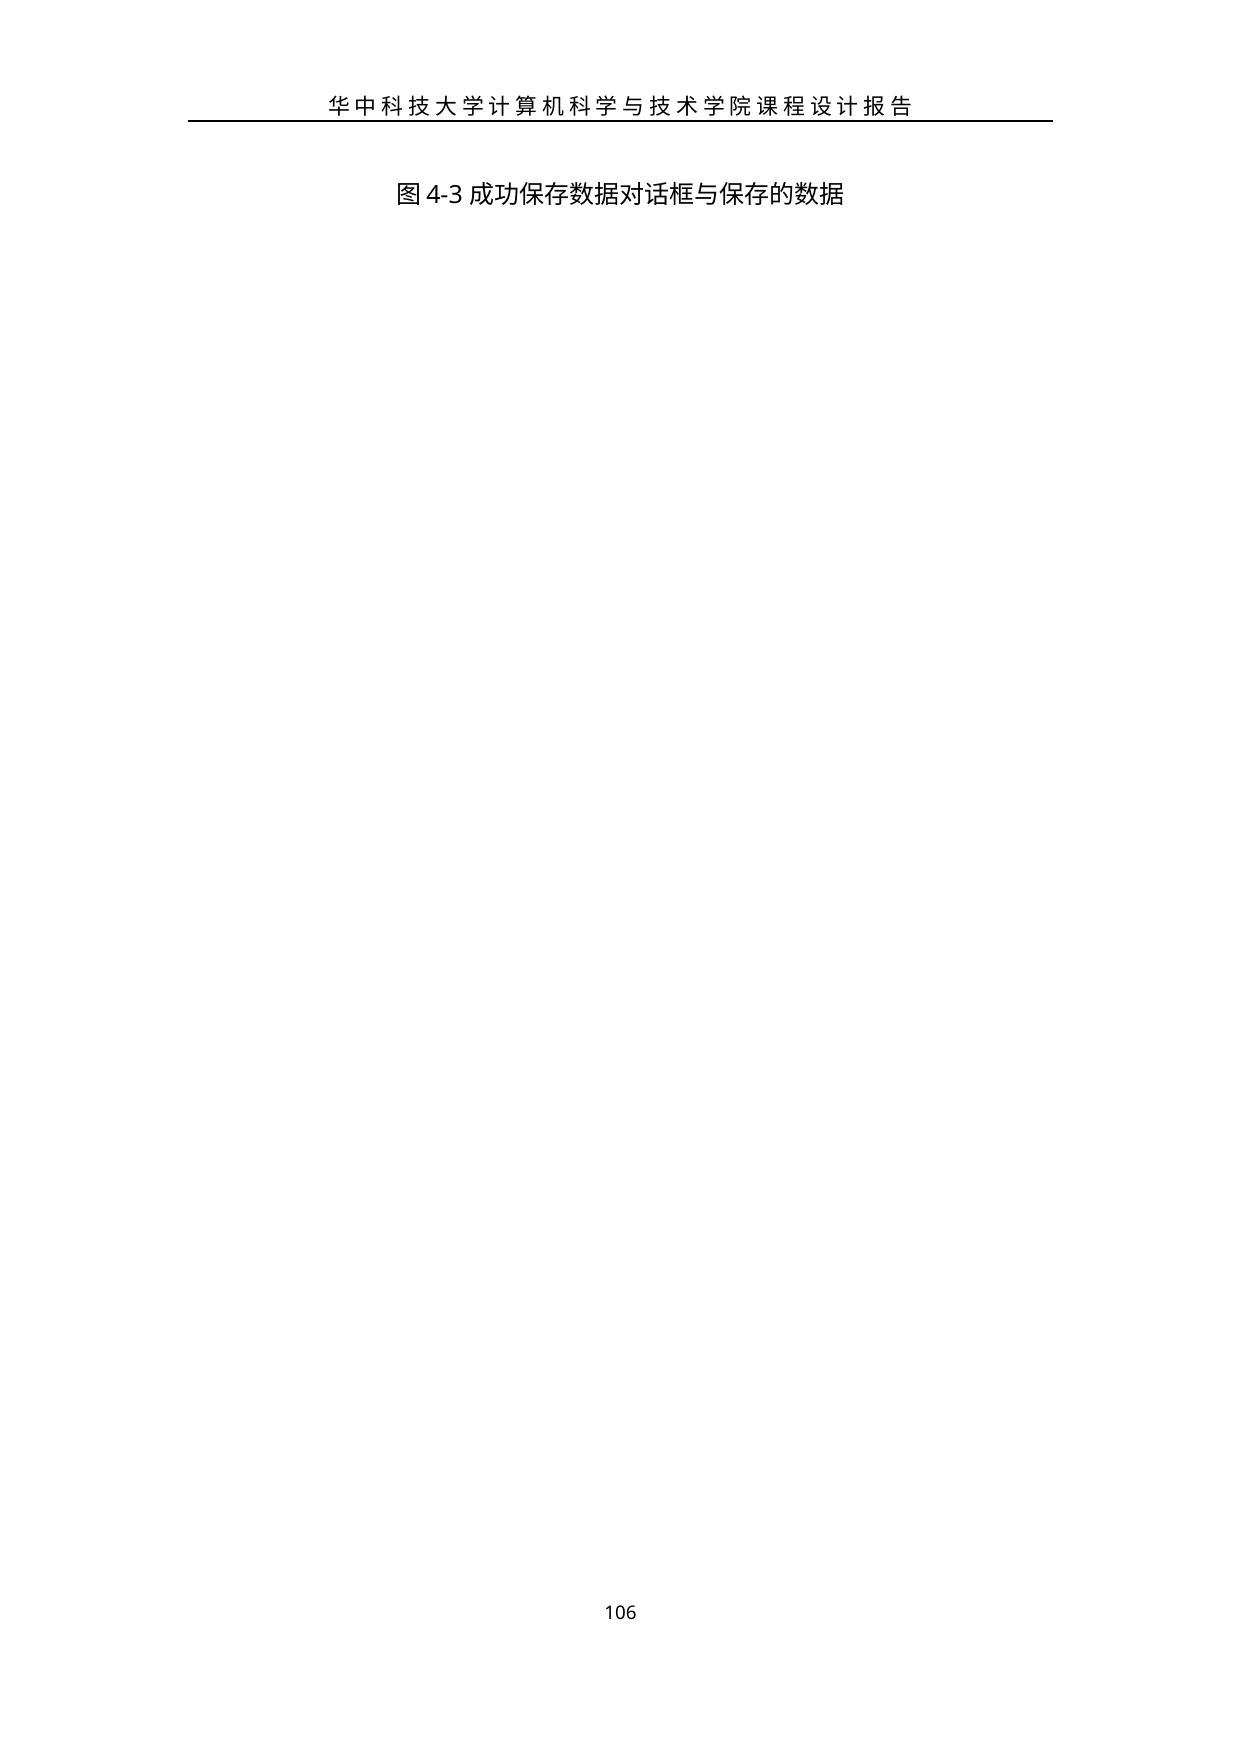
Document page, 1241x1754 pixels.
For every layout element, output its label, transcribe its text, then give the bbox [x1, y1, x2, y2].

text 图4-3 成功保存数据对话框与保存的数据 [187, 160, 1053, 225]
